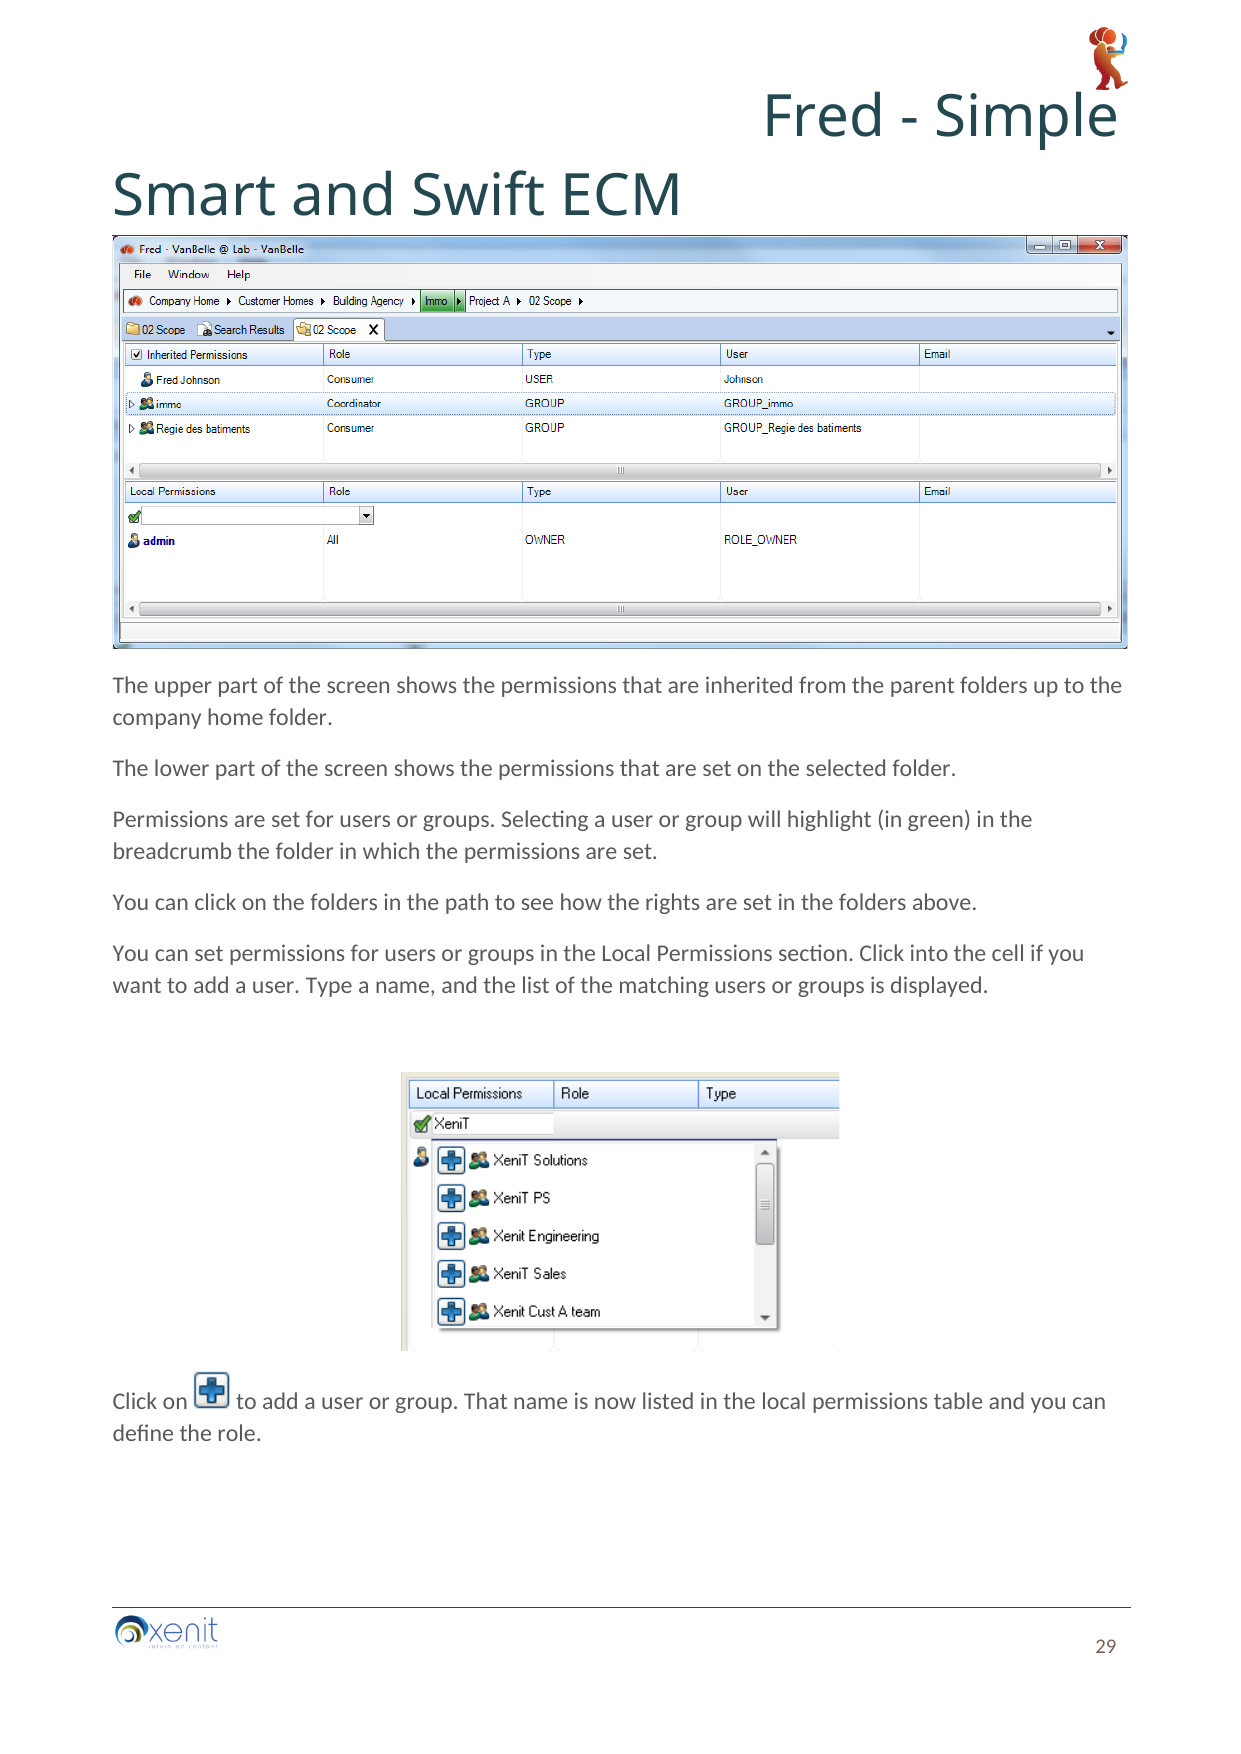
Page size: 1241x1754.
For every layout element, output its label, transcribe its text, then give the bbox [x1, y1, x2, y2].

picture [1087, 25, 1130, 94]
picture [193, 1371, 231, 1410]
text You can click on the folders in the path to see how the rights are set in the folders above. [112, 887, 1128, 916]
text The upper part of the screen shows the permissions that are inherited from the parent folders up to the company home folder. [112, 670, 1128, 731]
text You can set permissions for users or groups in the Local Permissions section. Click into the cell if you want to add a user. Type a name, and the list of the matching users or groups is displayed. [112, 938, 1128, 999]
picture [112, 1610, 222, 1654]
text The lower part of the screen shows the permissions that are set on the selected folder. [112, 753, 1128, 782]
text Permissions are set for users or groups. Selecting a user or group will highlight (in green) in the breadcrumb the folder in which the permissions are set. [112, 804, 1128, 865]
picture [401, 1072, 840, 1351]
text Click on to add a user or group. That name is now listed in the local permissions table and you can define the role. [112, 1372, 1128, 1447]
picture [112, 236, 1128, 649]
